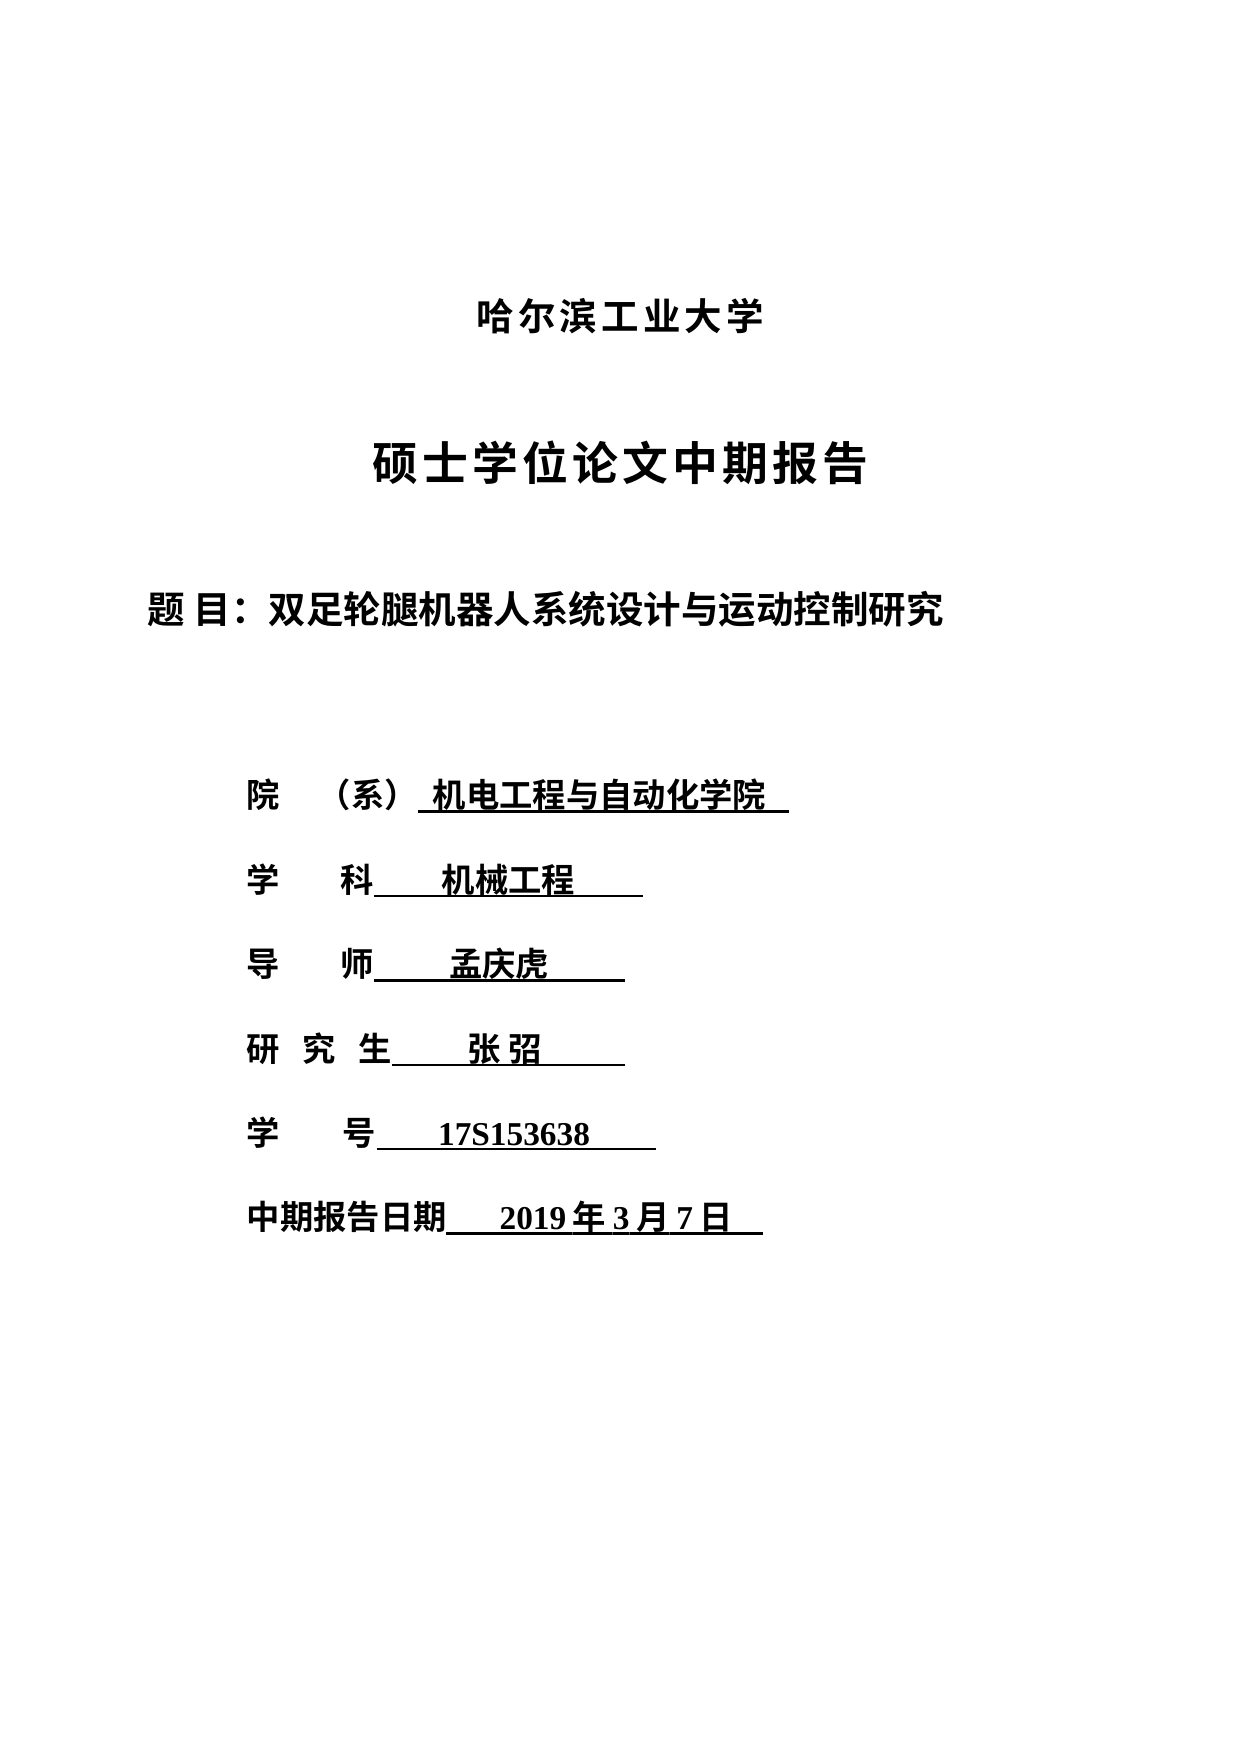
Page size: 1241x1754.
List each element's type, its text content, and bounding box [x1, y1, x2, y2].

text 哈尔滨工业大学 [148, 282, 1092, 347]
text 院 （系） 机电工程与自动化学院 [246, 769, 1093, 817]
text 学 号 17S153638 [246, 1107, 1093, 1155]
text 学 科 机械工程 [246, 853, 1093, 902]
text 导 师 孟庆虎 [246, 938, 1093, 986]
text 研 究 生 张 弨 [246, 1022, 875, 1071]
text 题 目：双足轮腿机器人系统设计与运动控制研究 [148, 574, 1092, 639]
text 中期报告日期 2019年3月7日 [246, 1191, 1092, 1239]
text 硕士学位论文中期报告 [148, 412, 1092, 509]
